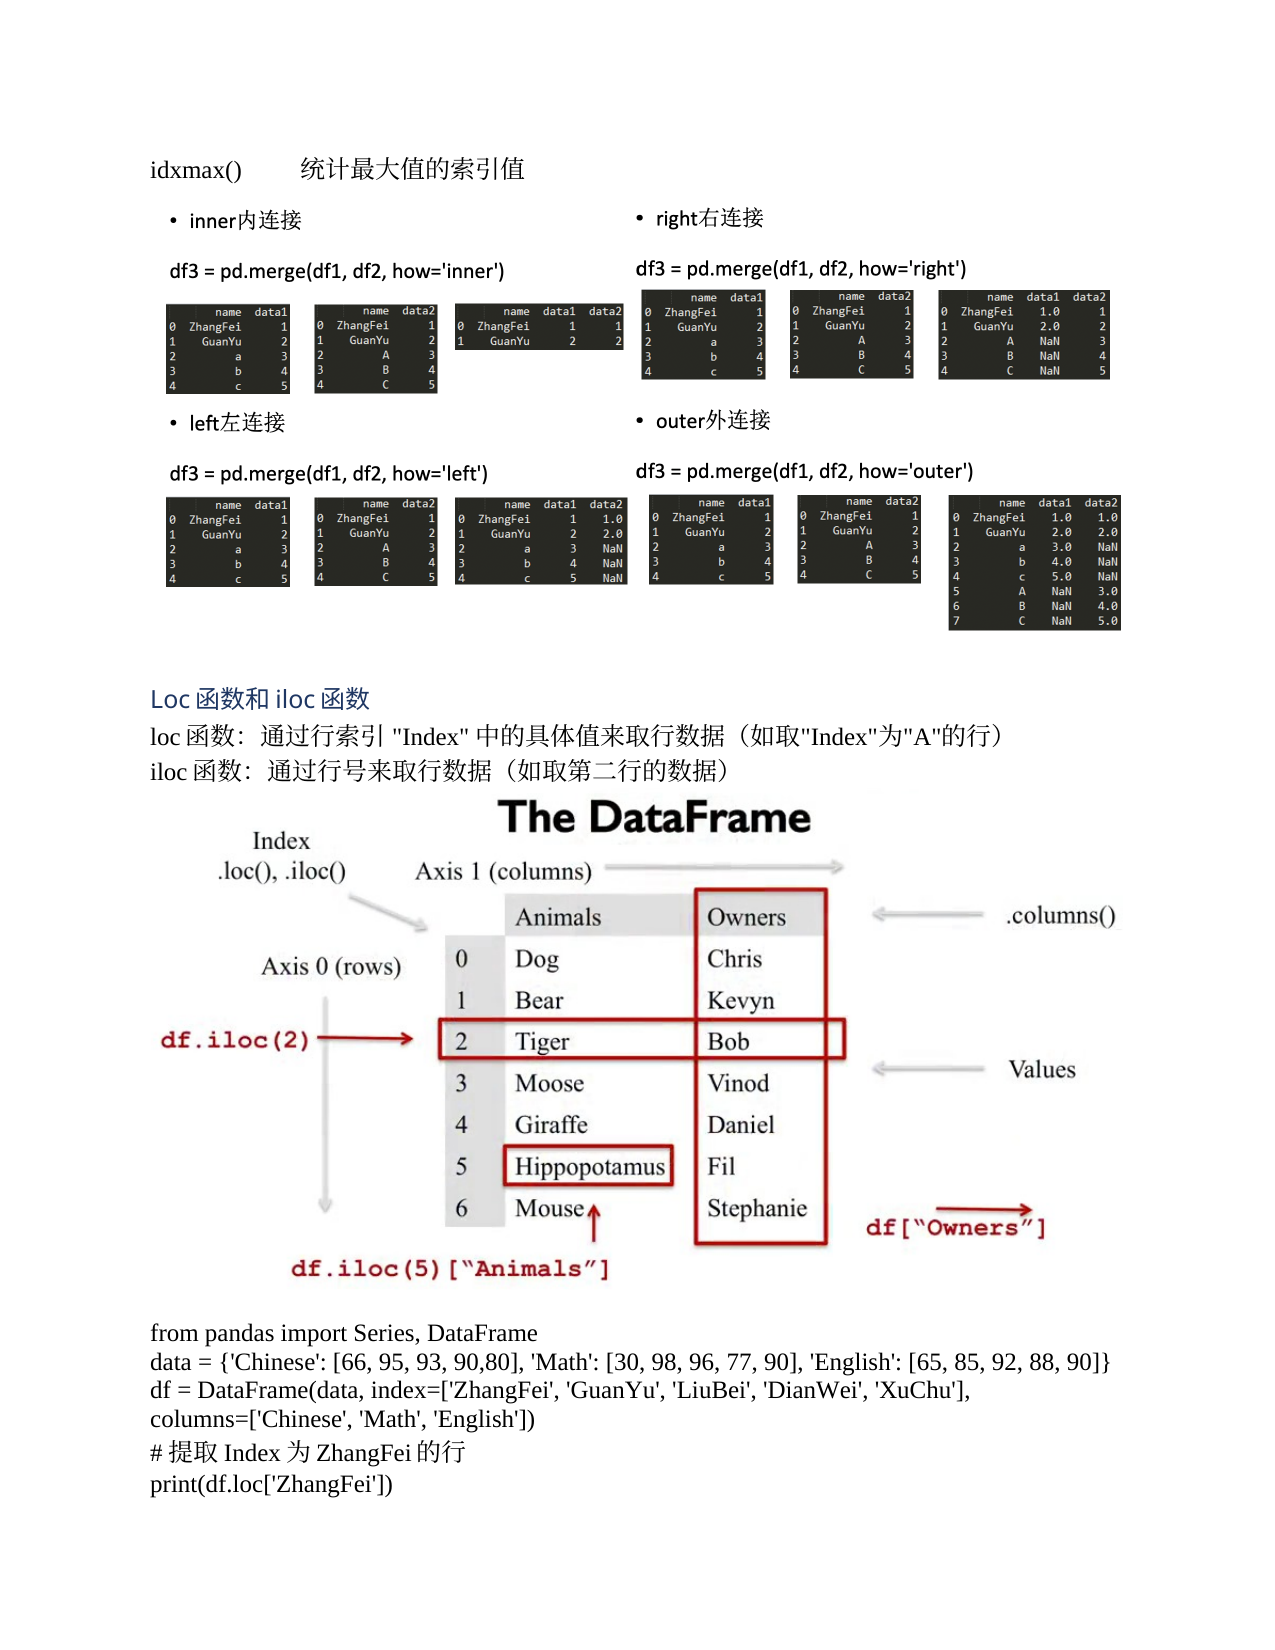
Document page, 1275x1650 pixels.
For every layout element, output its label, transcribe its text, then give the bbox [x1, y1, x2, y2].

text data = {'Chinese': [66, 95, 93, 90,80], 'Math': [30, 98, 96, 77, 90], 'English': [65, 85, 92, 88, 90]} [150, 1347, 1125, 1376]
text iloc函数：通过行号来取行数据（如取第二行的数据） [150, 752, 1125, 788]
picture [150, 186, 1125, 647]
text print(df.loc['ZhangFei']) [150, 1469, 1125, 1498]
picture [150, 788, 1125, 1290]
text # 提取Index为ZhangFei的行 [150, 1433, 1125, 1469]
text idxmax() 统计最大值的索引值 [150, 150, 1125, 186]
text loc函数：通过行索引 "Index" 中的具体值来取行数据（如取"Index"为"A"的行） [150, 716, 1125, 752]
text df = DataFrame(data, index=['ZhangFei', 'GuanYu', 'LiuBei', 'DianWei', 'XuChu'], columns=['Chinese', 'Math', 'English']) [150, 1376, 1125, 1433]
subtitle Loc函数和iloc函数 [150, 680, 1125, 716]
text from pandas import Series, DataFrame [150, 1318, 1125, 1347]
